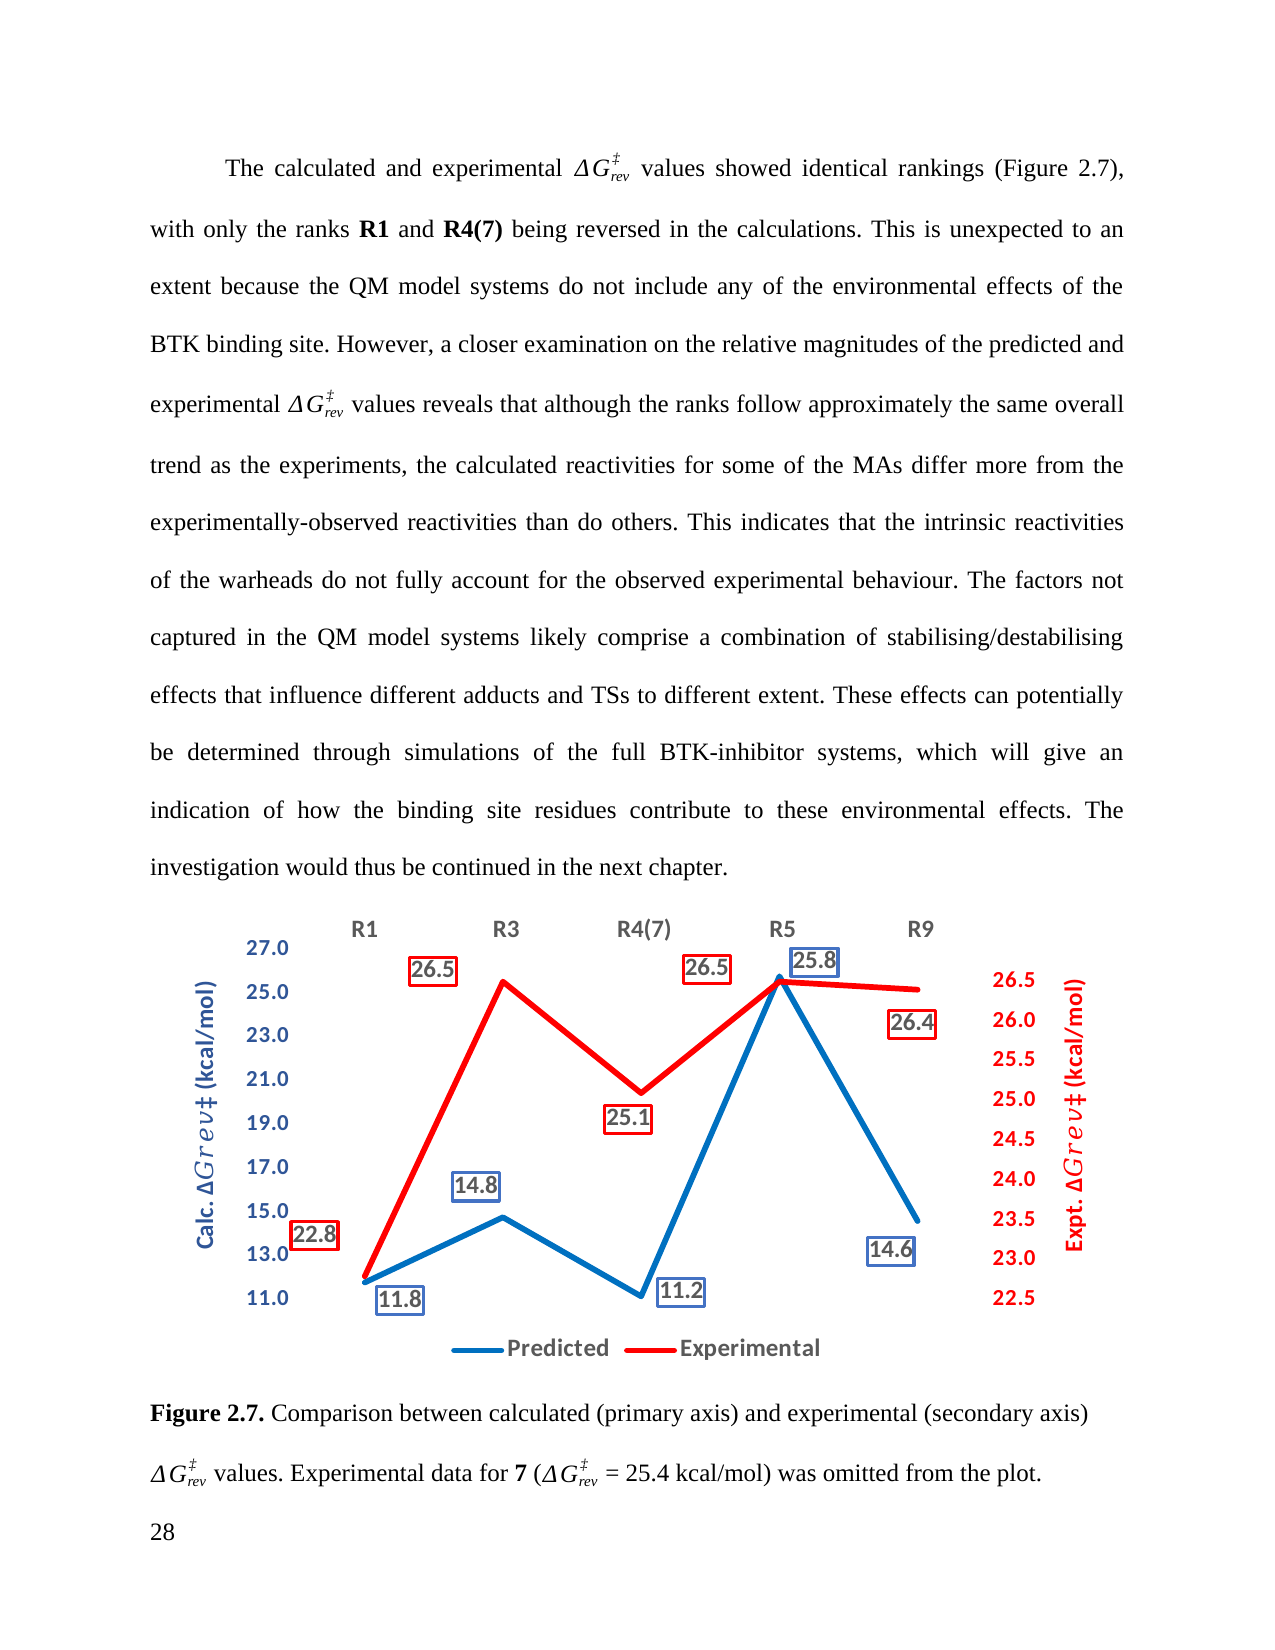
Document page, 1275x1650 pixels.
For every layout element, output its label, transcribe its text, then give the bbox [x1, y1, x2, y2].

text The calculated and experimental values showed identical rankings (Figure 2.7), with only the ranks R1 and R4(7) being reversed in the calculations. This is unexpected to an extent because the QM model systems do not include any of the environmental effects of the BTK binding site. However, a closer examination on the relative magnitudes of the predicted and experimental values reveals that although the ranks follow approximately the same overall trend as the experiments, the calculated reactivities for some of the MAs differ more from the experimentally-observed reactivities than do others. This indicates that the intrinsic reactivities of the warheads do not fully account for the observed experimental behaviour. The factors not captured in the QM model systems likely comprise a combination of stabilising/destabilising effects that influence different adducts and TSs to different extent. These effects can potentially be determined through simulations of the full BTK-inhibitor systems, which will give an indication of how the binding site residues contribute to these environmental effects. The investigation would thus be continued in the next chapter. [150, 150, 1125, 881]
text Figure 2.7. Comparison between calculated (primary axis) and experimental (secondary axis) values. Experimental data for 7 ( = 25.4 kcal/mol) was omitted from the plot. [150, 1398, 1125, 1490]
